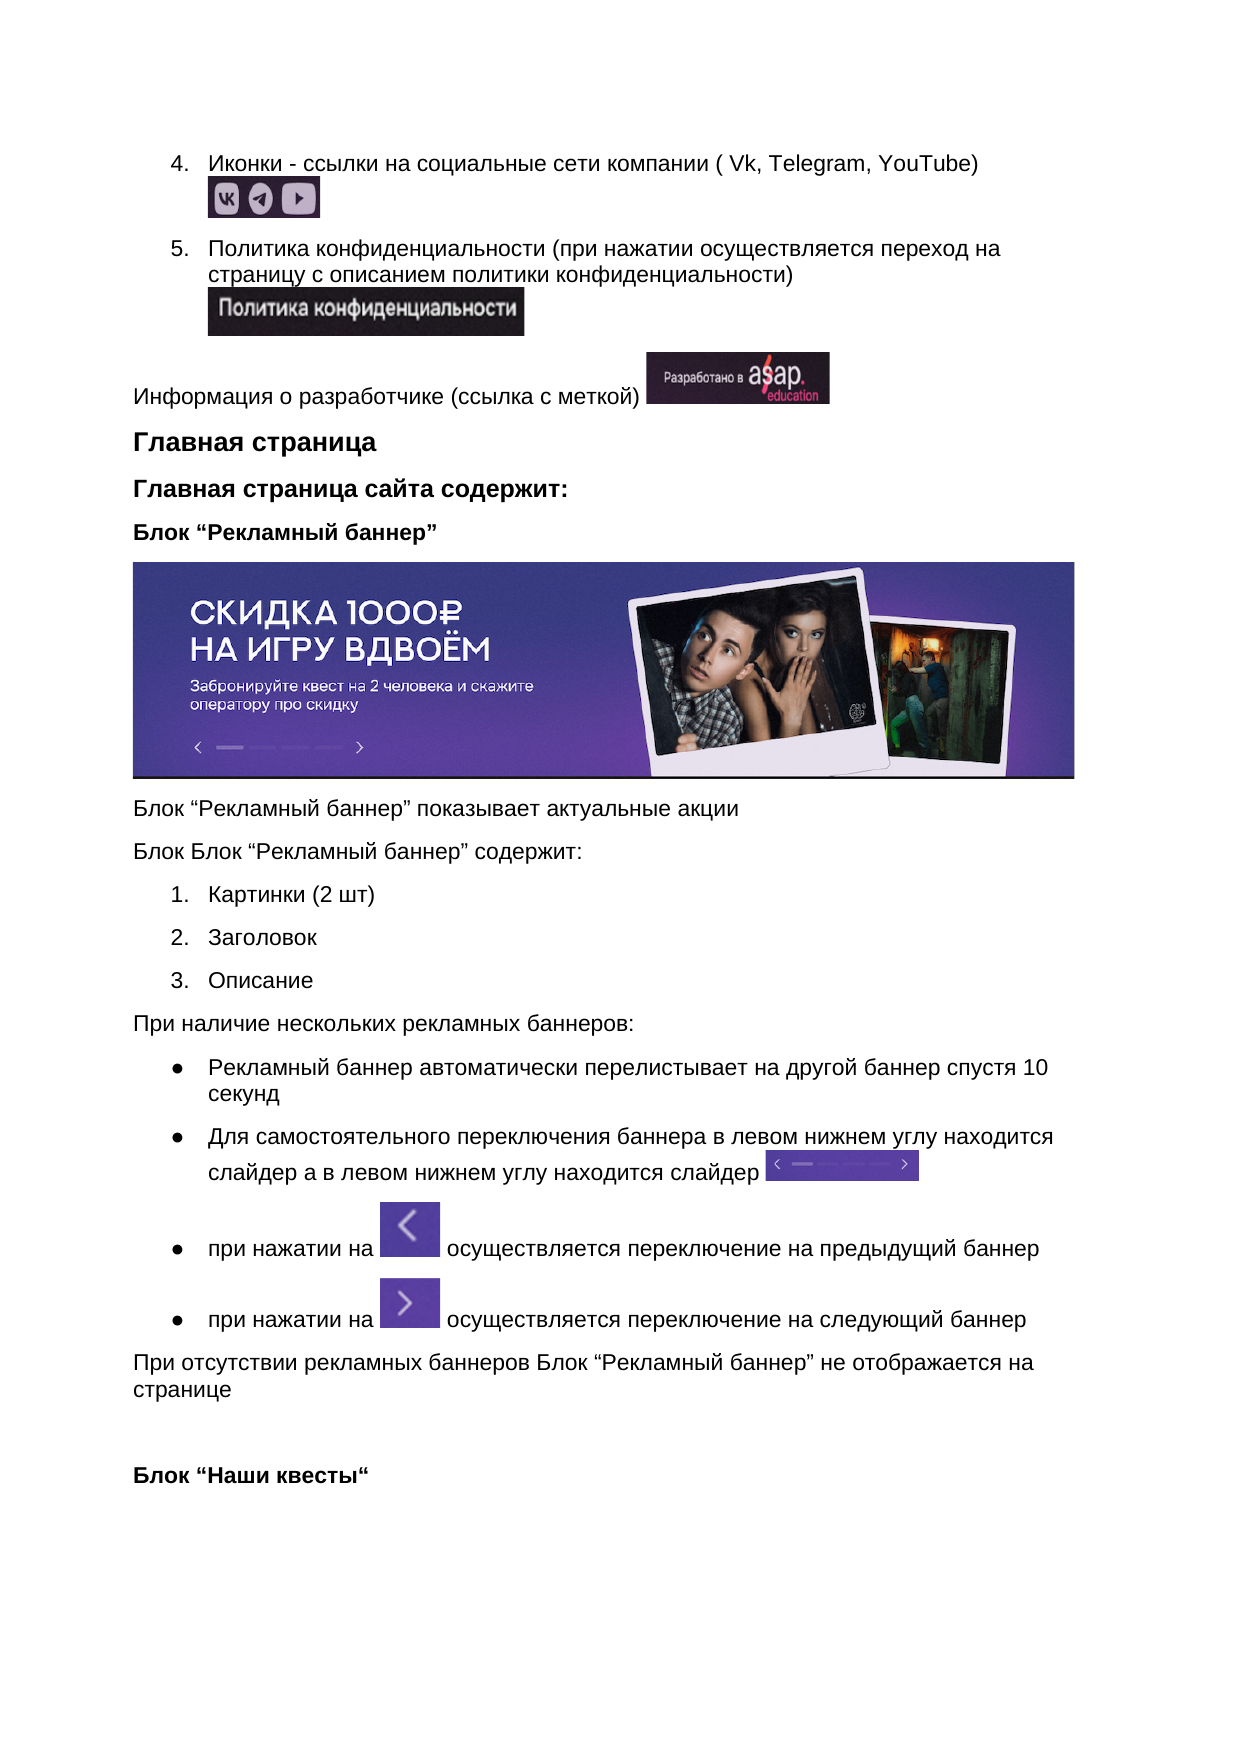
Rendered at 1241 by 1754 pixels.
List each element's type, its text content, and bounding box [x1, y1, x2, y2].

list Для самостоятельного переключения баннера в левом нижнем углу находится слайдер а в левом нижнем углу находится слайдер [170, 1123, 1090, 1185]
text Главная страница сайта содержит: [133, 473, 1090, 502]
picture [646, 352, 830, 404]
picture [765, 1149, 920, 1181]
list Заголовок [170, 924, 1090, 951]
text При наличие нескольких рекламных баннеров: [133, 1010, 1090, 1037]
list Рекламный баннер автоматически перелистывает на другой баннер спустя 10 секунд [170, 1053, 1090, 1106]
list Картинки (2 шт) [170, 881, 1090, 908]
picture [207, 176, 321, 218]
text При отсутствии рекламных баннеров Блок “Рекламный баннер” не отображается на странице [133, 1349, 1090, 1402]
text Информация о разработчике (ссылка с меткой) [133, 352, 1090, 409]
subtitle Блок “Наши квесты“ [133, 1462, 1090, 1488]
subtitle Главная страница [133, 426, 1090, 457]
list Политика конфиденциальности (при нажатии осуществляется переход на страницу с описанием политики конфиденциальности) [170, 235, 1090, 335]
subtitle Блок “Рекламный баннер” [133, 519, 1090, 545]
list Иконки - ссылки на социальные сети компании ( Vk, Telegram, YouTube) [170, 150, 1090, 218]
picture [380, 1277, 441, 1328]
picture [132, 562, 1075, 779]
picture [380, 1202, 441, 1257]
list Описание [170, 967, 1090, 994]
picture [207, 287, 525, 336]
text Блок Блок “Рекламный баннер” содержит: [133, 838, 1090, 865]
list при нажатии на осуществляется переключение на следующий баннер [170, 1278, 1090, 1333]
text Блок “Рекламный баннер” показывает актуальные акции [133, 795, 1090, 822]
list при нажатии на осуществляется переключение на предыдущий баннер [170, 1202, 1090, 1261]
